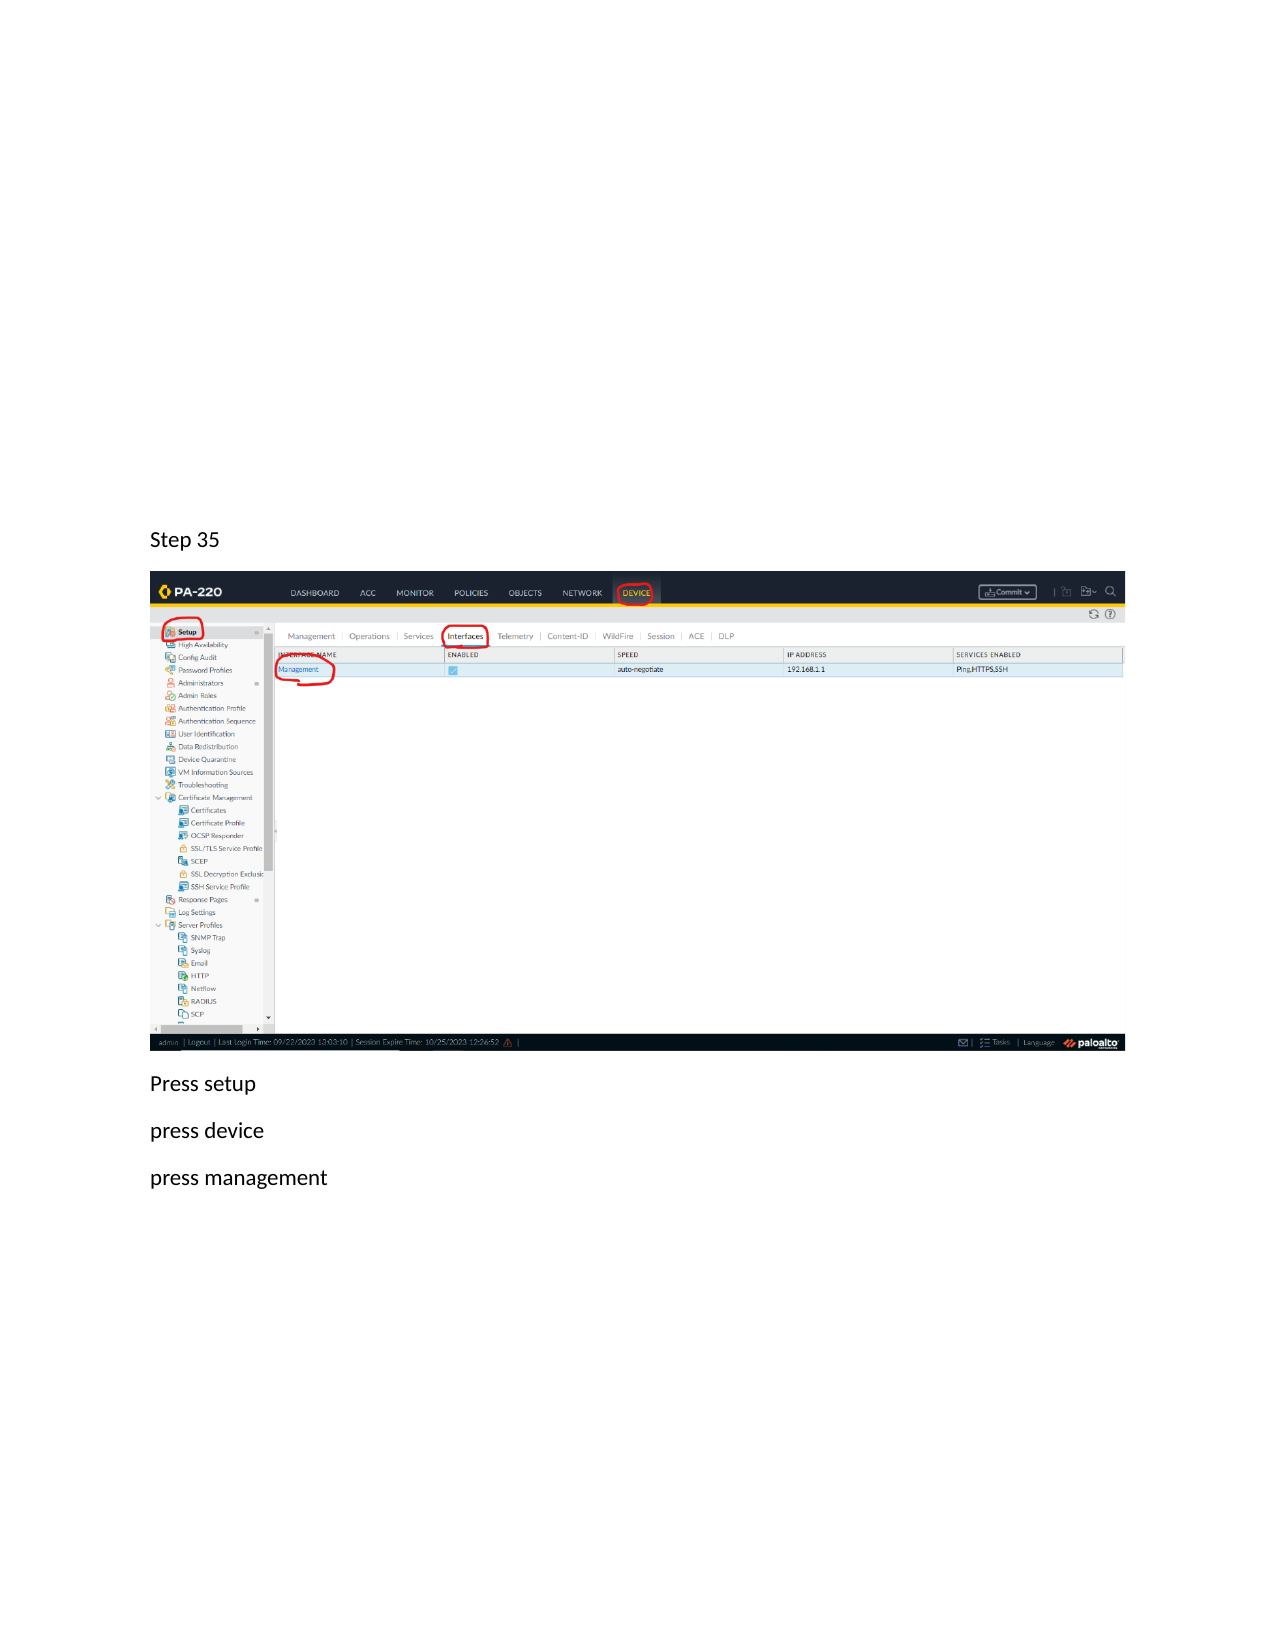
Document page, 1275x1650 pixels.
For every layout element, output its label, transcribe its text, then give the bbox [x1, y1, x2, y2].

text Step 35 [150, 525, 1125, 553]
picture [150, 571, 1125, 1051]
text press device [150, 1116, 1125, 1144]
text press management [150, 1163, 1125, 1191]
text Press setup [150, 1069, 1125, 1097]
